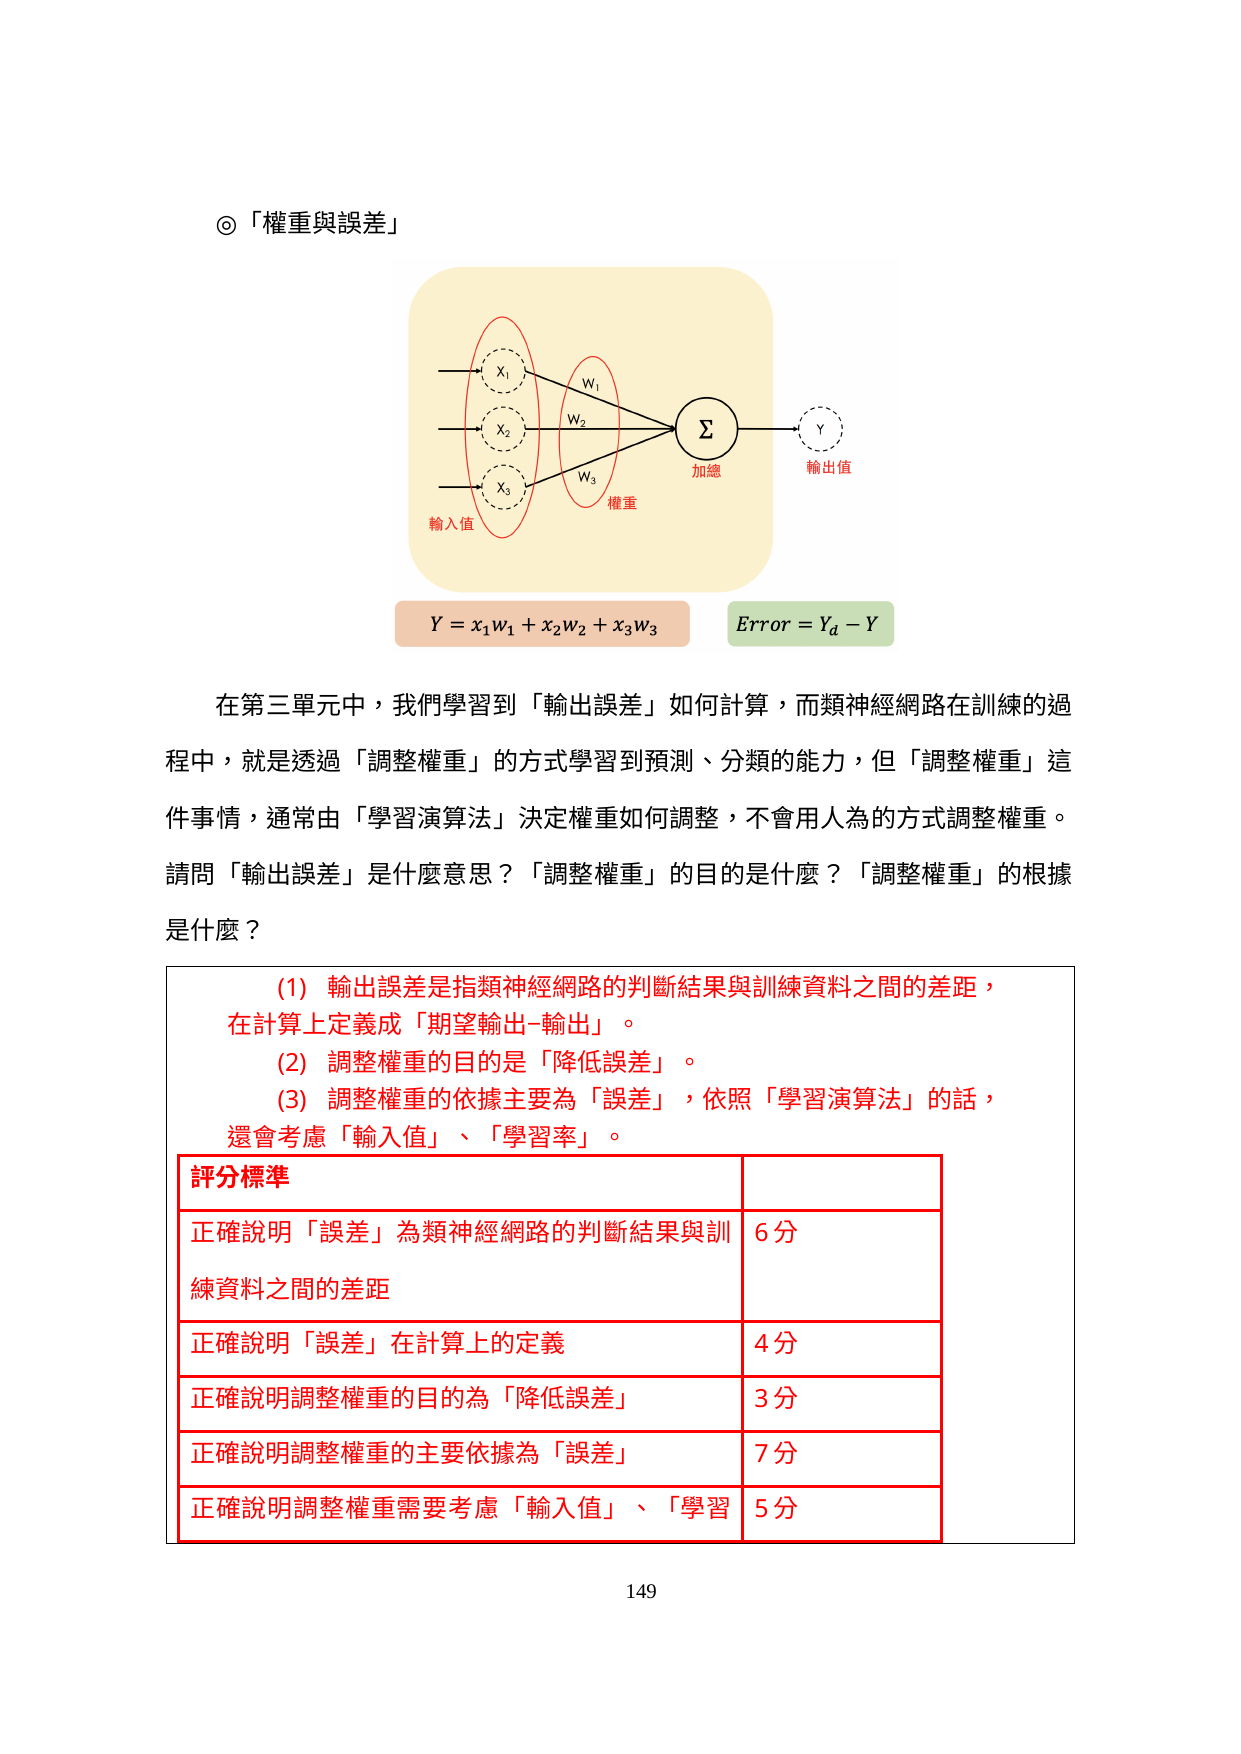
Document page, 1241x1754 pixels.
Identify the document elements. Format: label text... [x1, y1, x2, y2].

picture [391, 258, 899, 651]
text ◎「權重與誤差」 [165, 202, 1075, 240]
text 在第三單元中，我們學習到「輸出誤差」如何計算，而類神經網路在訓練的過程中，就是透過「調整權重」的方式學習到預測、分類的能力，但「調整權重」這件事情，通常由「學習演算法」決定權重如何調整，不會用人為的方式調整權重。請問「輸出誤差」是什麼意思？「調整權重」的目的是什麼？「調整權重」的根據是什麼？ [165, 685, 1075, 947]
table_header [167, 967, 1074, 1543]
